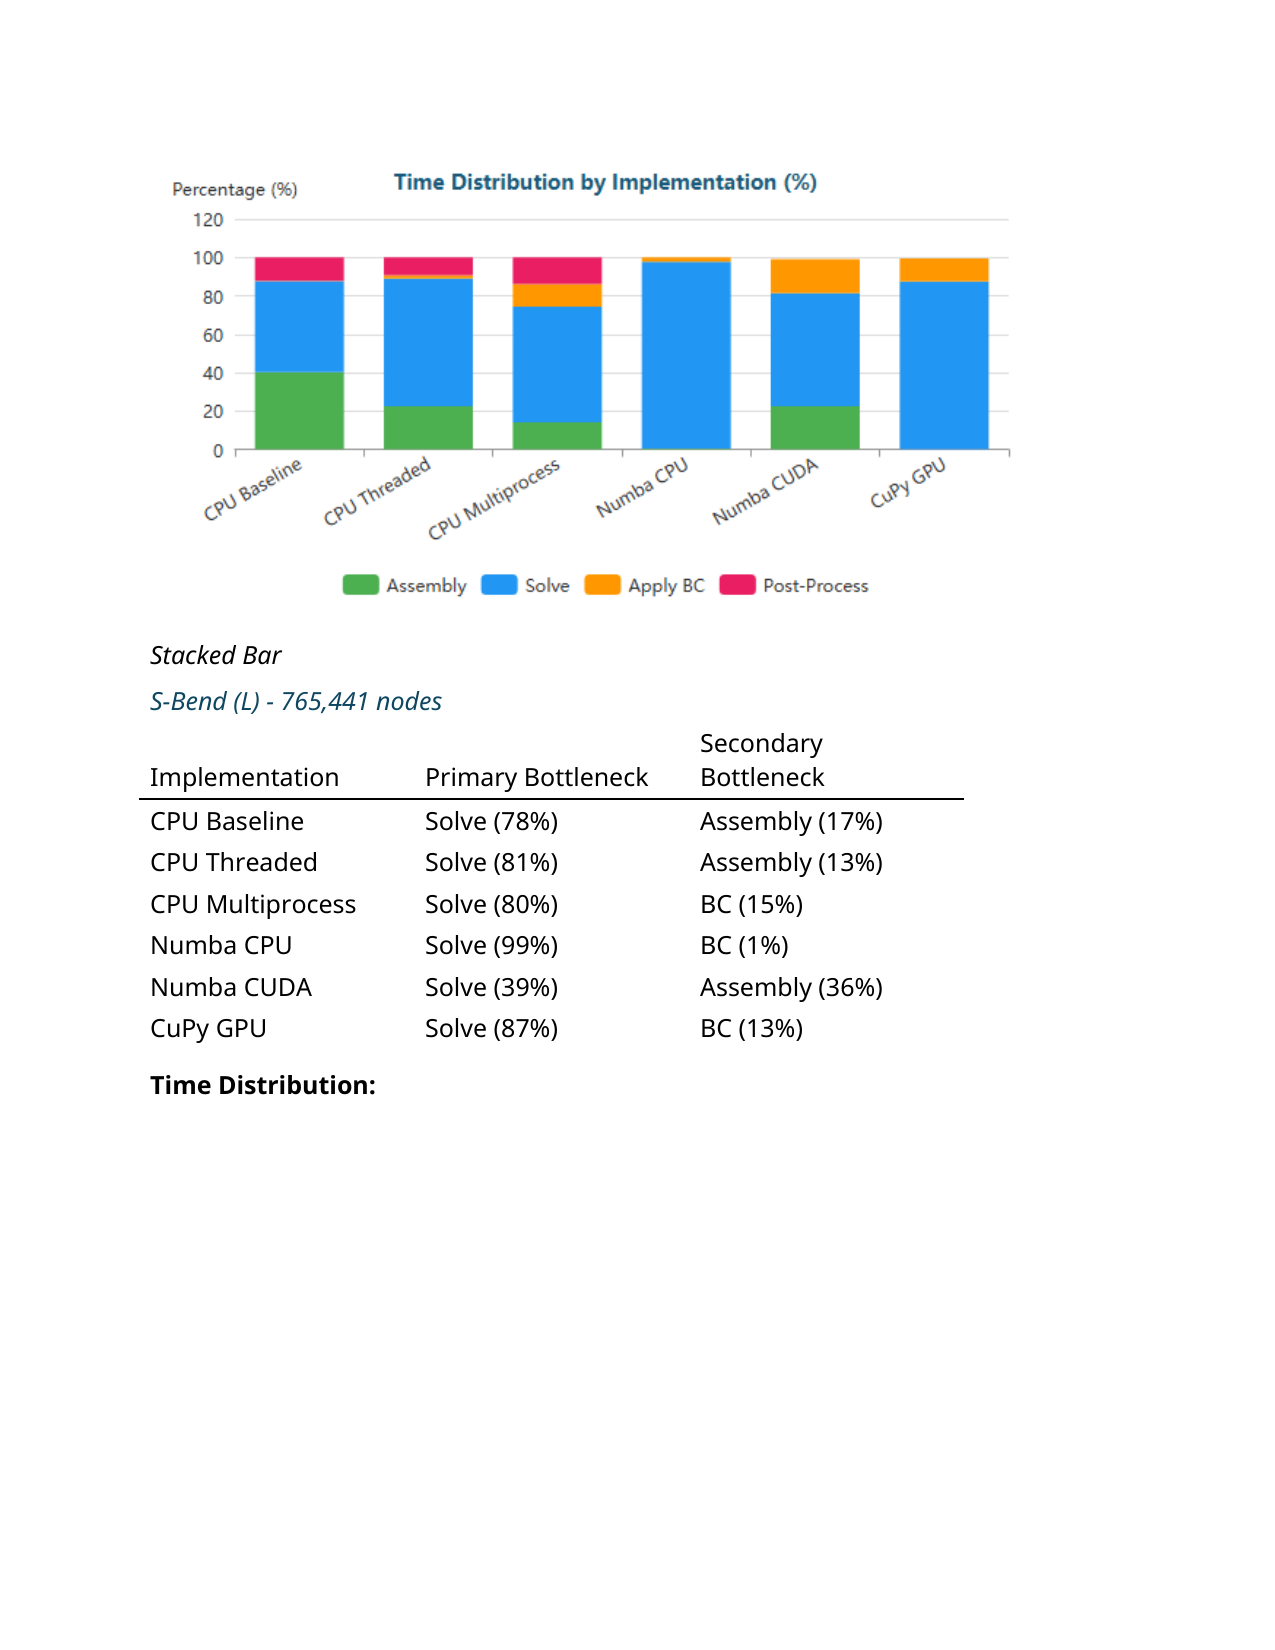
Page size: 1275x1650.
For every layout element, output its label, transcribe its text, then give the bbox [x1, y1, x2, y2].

table_header Primary Bottleneck [414, 722, 689, 798]
text Time Distribution: [150, 1068, 1125, 1102]
table_cell Numba CUDA [139, 966, 414, 1007]
table_cell CuPy GPU [139, 1007, 414, 1049]
subtitle S-Bend (L) - 765,441 nodes [150, 684, 1125, 718]
table_cell Numba CPU [139, 924, 414, 966]
table_cell Solve (39%) [414, 966, 689, 1007]
table_cell Assembly (17%) [689, 800, 964, 841]
table_header Secondary Bottleneck [689, 722, 964, 798]
table_cell Solve (80%) [414, 883, 689, 924]
text Stacked Bar [150, 637, 1125, 672]
table_cell CPU Baseline [139, 800, 414, 841]
table_header Implementation [139, 722, 414, 798]
table_cell Solve (87%) [414, 1007, 689, 1049]
table_cell Solve (81%) [414, 841, 689, 883]
table_cell Assembly (36%) [689, 966, 964, 1007]
table_cell Assembly (13%) [689, 841, 964, 883]
table_cell CPU Threaded [139, 841, 414, 883]
table_cell BC (15%) [689, 883, 964, 924]
table_cell BC (13%) [689, 1007, 964, 1049]
table_cell CPU Multiprocess [139, 883, 414, 924]
table_cell BC (1%) [689, 924, 964, 966]
table_cell Solve (99%) [414, 924, 689, 966]
picture [168, 150, 1044, 617]
table_cell Solve (78%) [414, 800, 689, 841]
